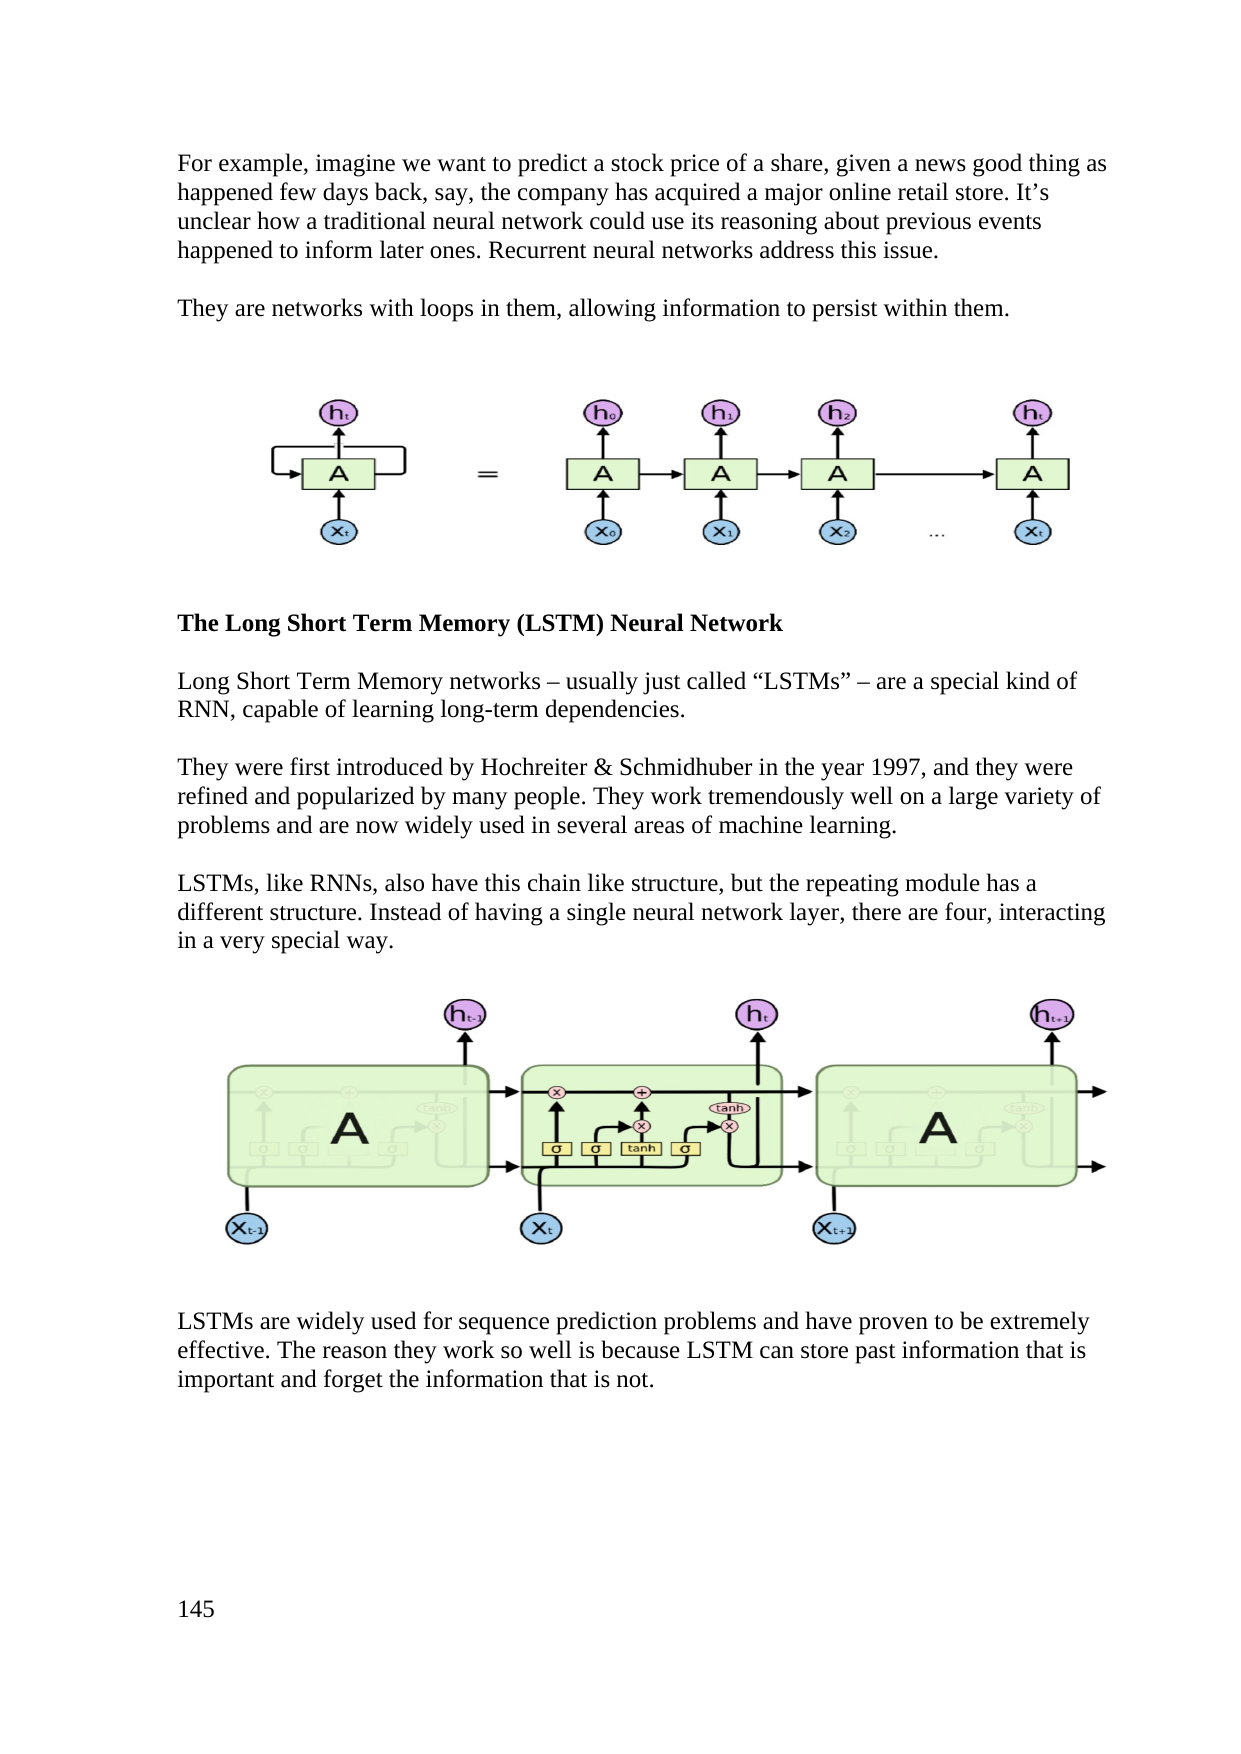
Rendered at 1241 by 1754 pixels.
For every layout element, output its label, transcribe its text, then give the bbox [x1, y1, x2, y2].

text The Long Short Term Memory (LSTM) Neural Network [177, 608, 1122, 637]
text They were first introduced by Hochreiter & Schmidhuber in the year 1997, and they were refined and popularized by many people. They work tremendously well on a large variety of problems and are now widely used in several areas of machine learning. [177, 752, 1122, 839]
text Long Short Term Memory networks – usually just called “LSTMs” – are a special kind of RNN, capable of learning long-term dependencies. [177, 666, 1122, 723]
text LSTMs, like RNNs, also have this chain like structure, but the repeating module has a different structure. Instead of having a single neural network layer, there are four, interacting in a very special way. [177, 868, 1122, 954]
text LSTMs are widely used for sequence prediction problems and have proven to be extremely effective. The reason they work so well is because LSTM can store past information that is important and forget the information that is not. [177, 1306, 1122, 1393]
text They are networks with loops in them, allowing information to persist within them. [177, 293, 1122, 321]
text For example, imagine we want to predict a stock price of a share, given a news good thing as happened few days back, say, the company has acquired a major online retail store. It’s unclear how a traditional neural network could use its reasoning about previous events happened to inform later ones. Recurrent neural networks address this issue. [177, 148, 1122, 263]
picture [177, 983, 1122, 1249]
picture [177, 350, 1122, 550]
